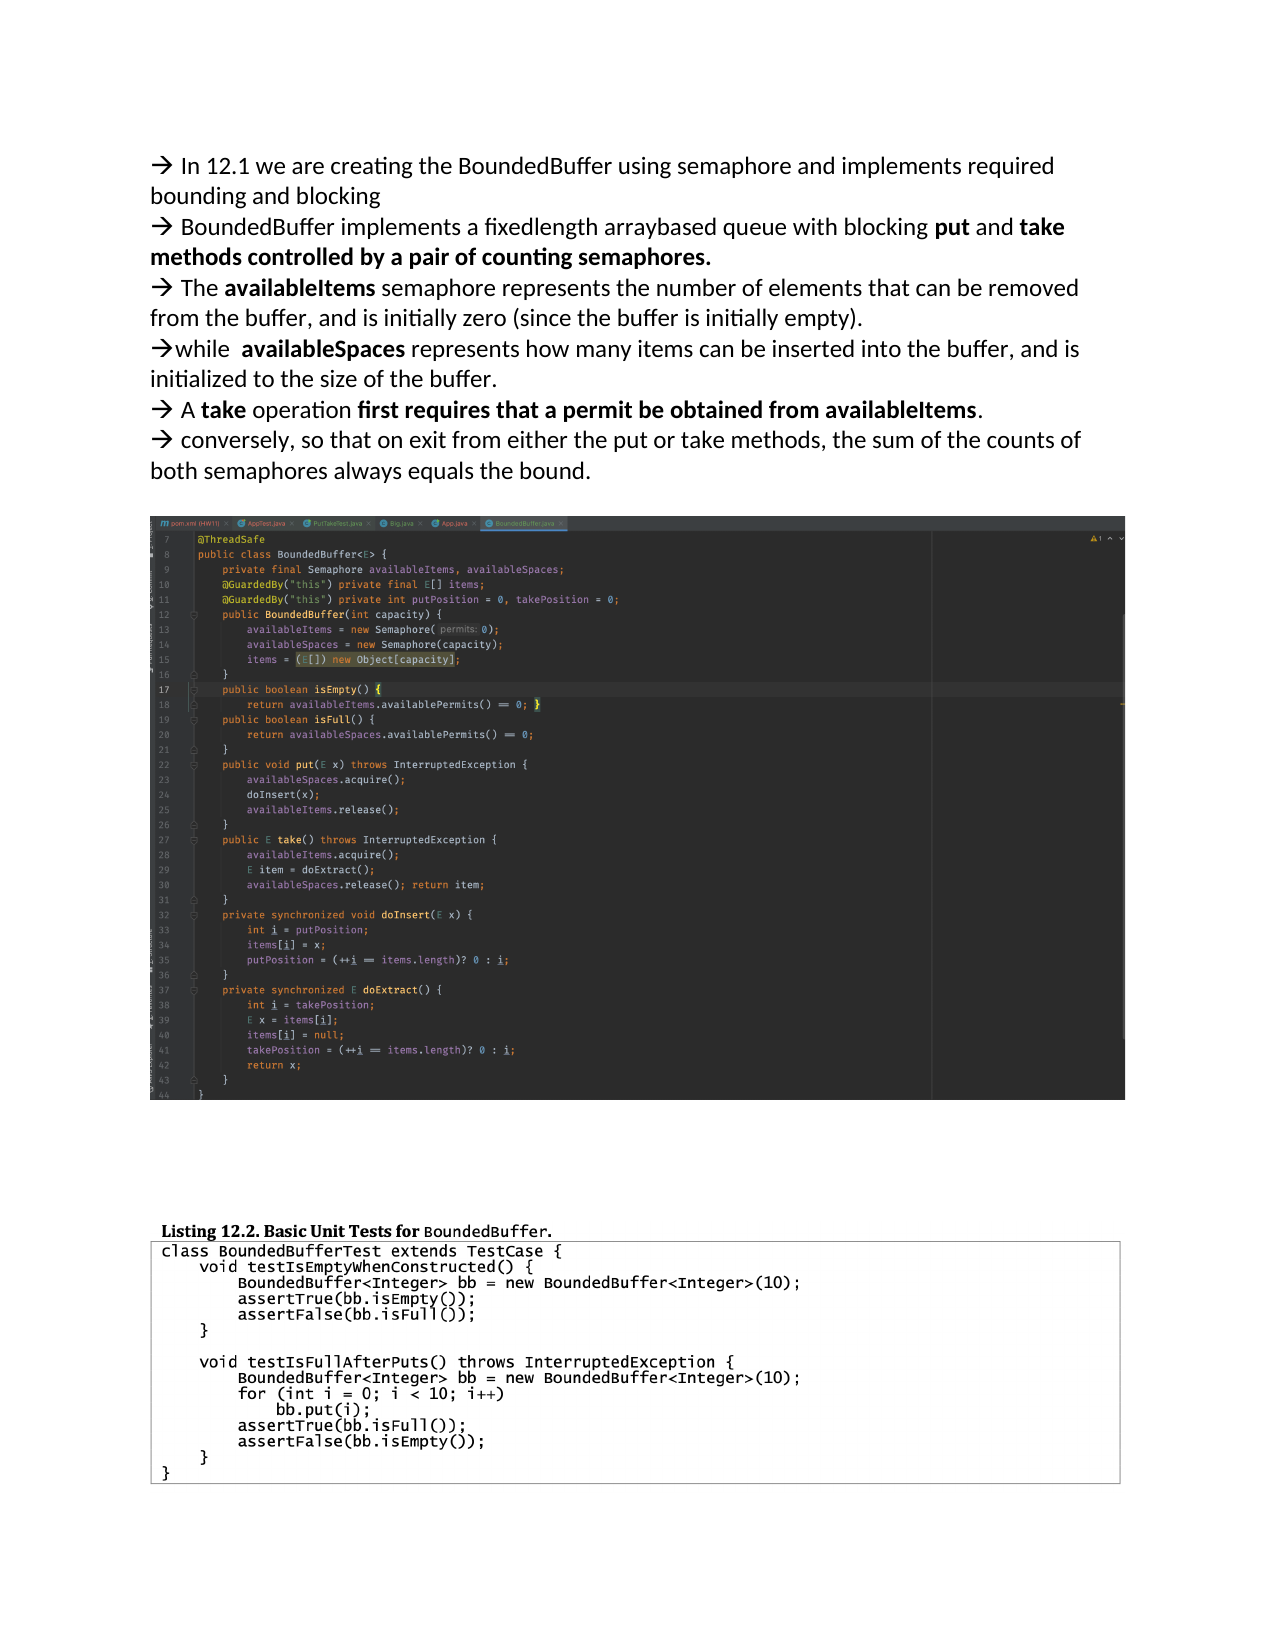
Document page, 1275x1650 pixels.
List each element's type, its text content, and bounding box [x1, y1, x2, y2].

text The availableItems semaphore represents the number of elements that can be removed from the buffer, and is initially zero (since the buffer is initially empty). [150, 272, 1125, 333]
text while availableSpaces represents how many items can be inserted into the buffer, and is initialized to the size of the buffer. [150, 333, 1125, 394]
text BoundedBuffer implements a fixedlength arraybased queue with blocking put and take methods controlled by a pair of counting semaphores. [150, 211, 1125, 272]
picture [150, 1221, 1125, 1493]
text In 12.1 we are creating the BoundedBuffer using semaphore and implements required bounding and blocking [150, 150, 1125, 211]
text A take operation first requires that a permit be obtained from availableItems. [150, 394, 1125, 425]
picture [150, 516, 1125, 1100]
text conversely, so that on exit from either the put or take methods, the sum of the counts of both semaphores always equals the bound. [150, 425, 1125, 486]
